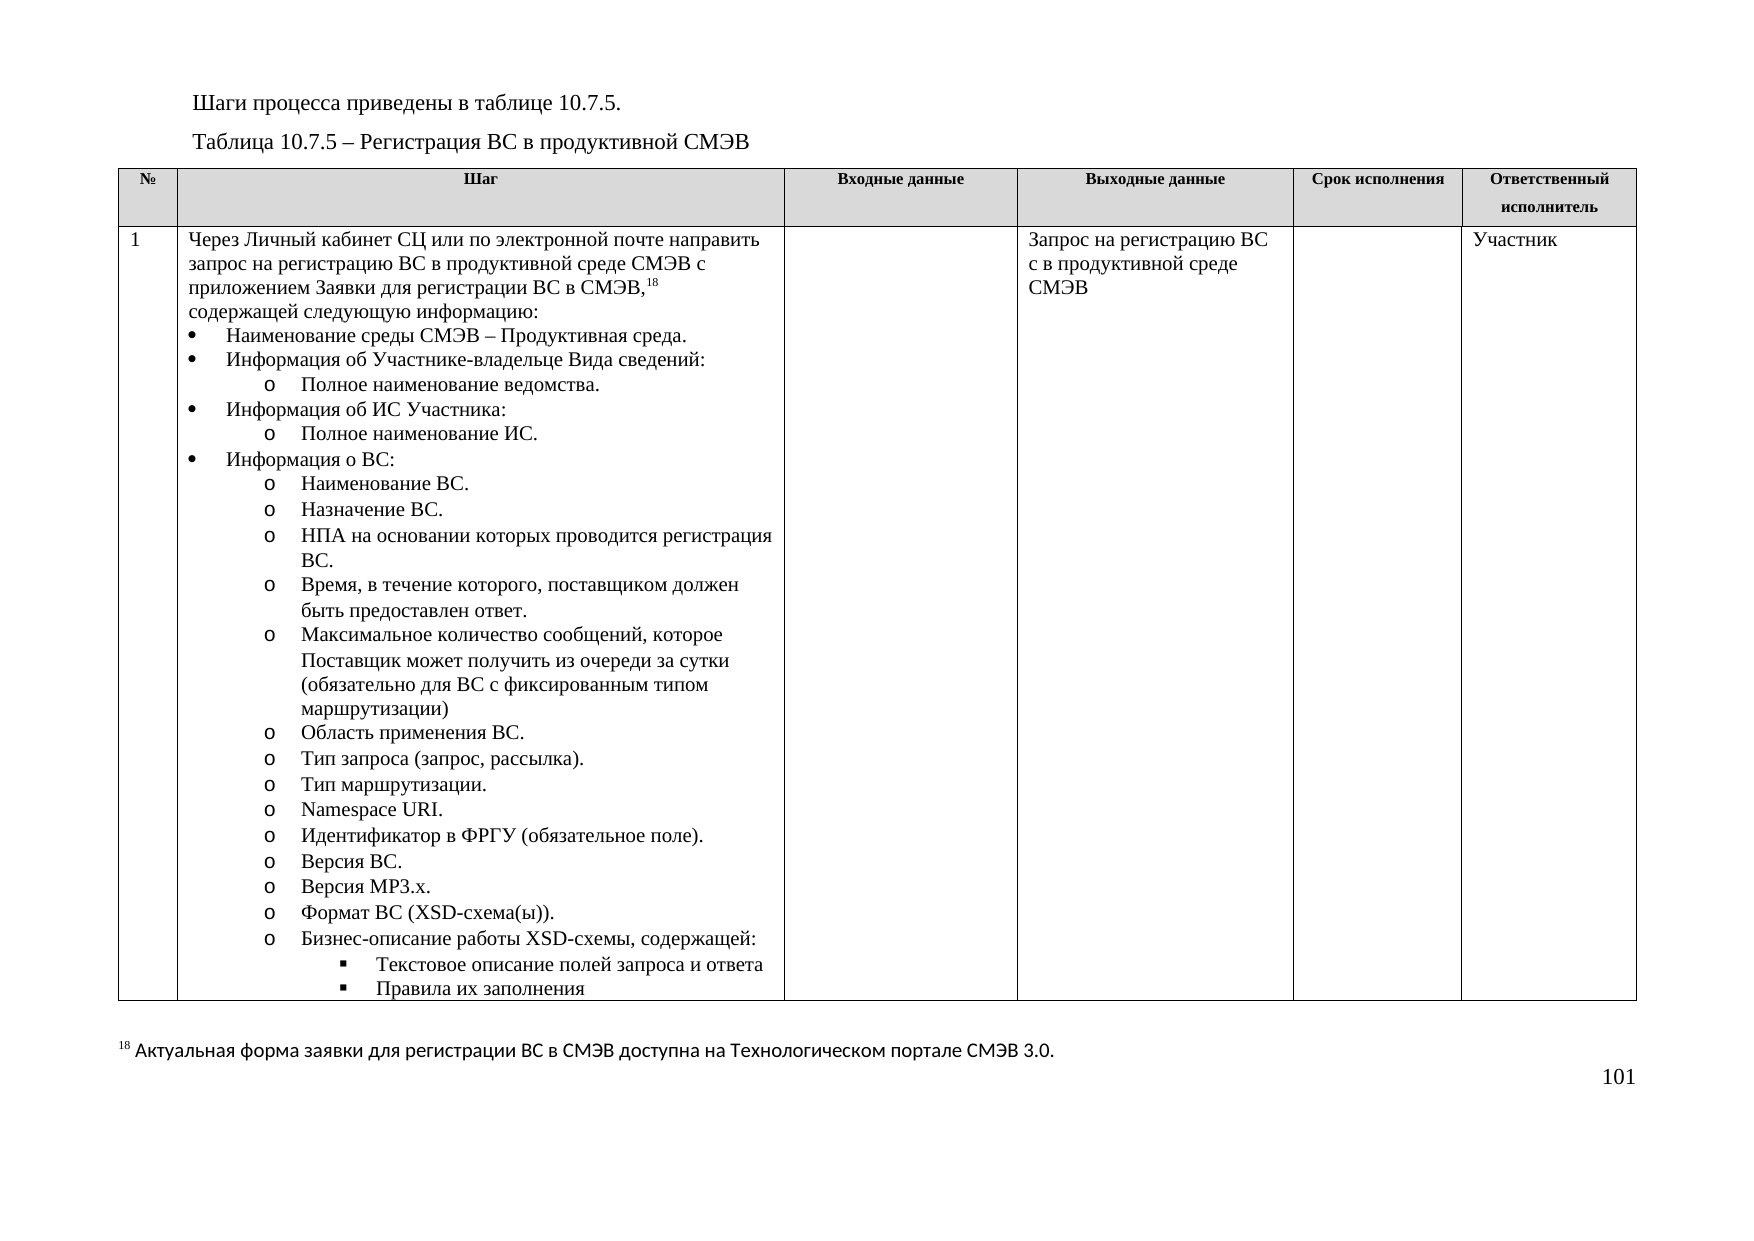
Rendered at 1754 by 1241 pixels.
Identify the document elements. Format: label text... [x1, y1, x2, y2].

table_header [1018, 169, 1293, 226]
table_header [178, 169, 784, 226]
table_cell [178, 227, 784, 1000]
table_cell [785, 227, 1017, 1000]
text Таблица 10.7.5 – Регистрация ВС в продуктивной СМЭВ [118, 128, 1636, 154]
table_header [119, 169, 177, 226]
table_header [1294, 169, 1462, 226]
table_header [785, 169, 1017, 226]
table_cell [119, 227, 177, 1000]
text Шаги процесса приведены в таблице 10.7.5. [118, 88, 1636, 115]
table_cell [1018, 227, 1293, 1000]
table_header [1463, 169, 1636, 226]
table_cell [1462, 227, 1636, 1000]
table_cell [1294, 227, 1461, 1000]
